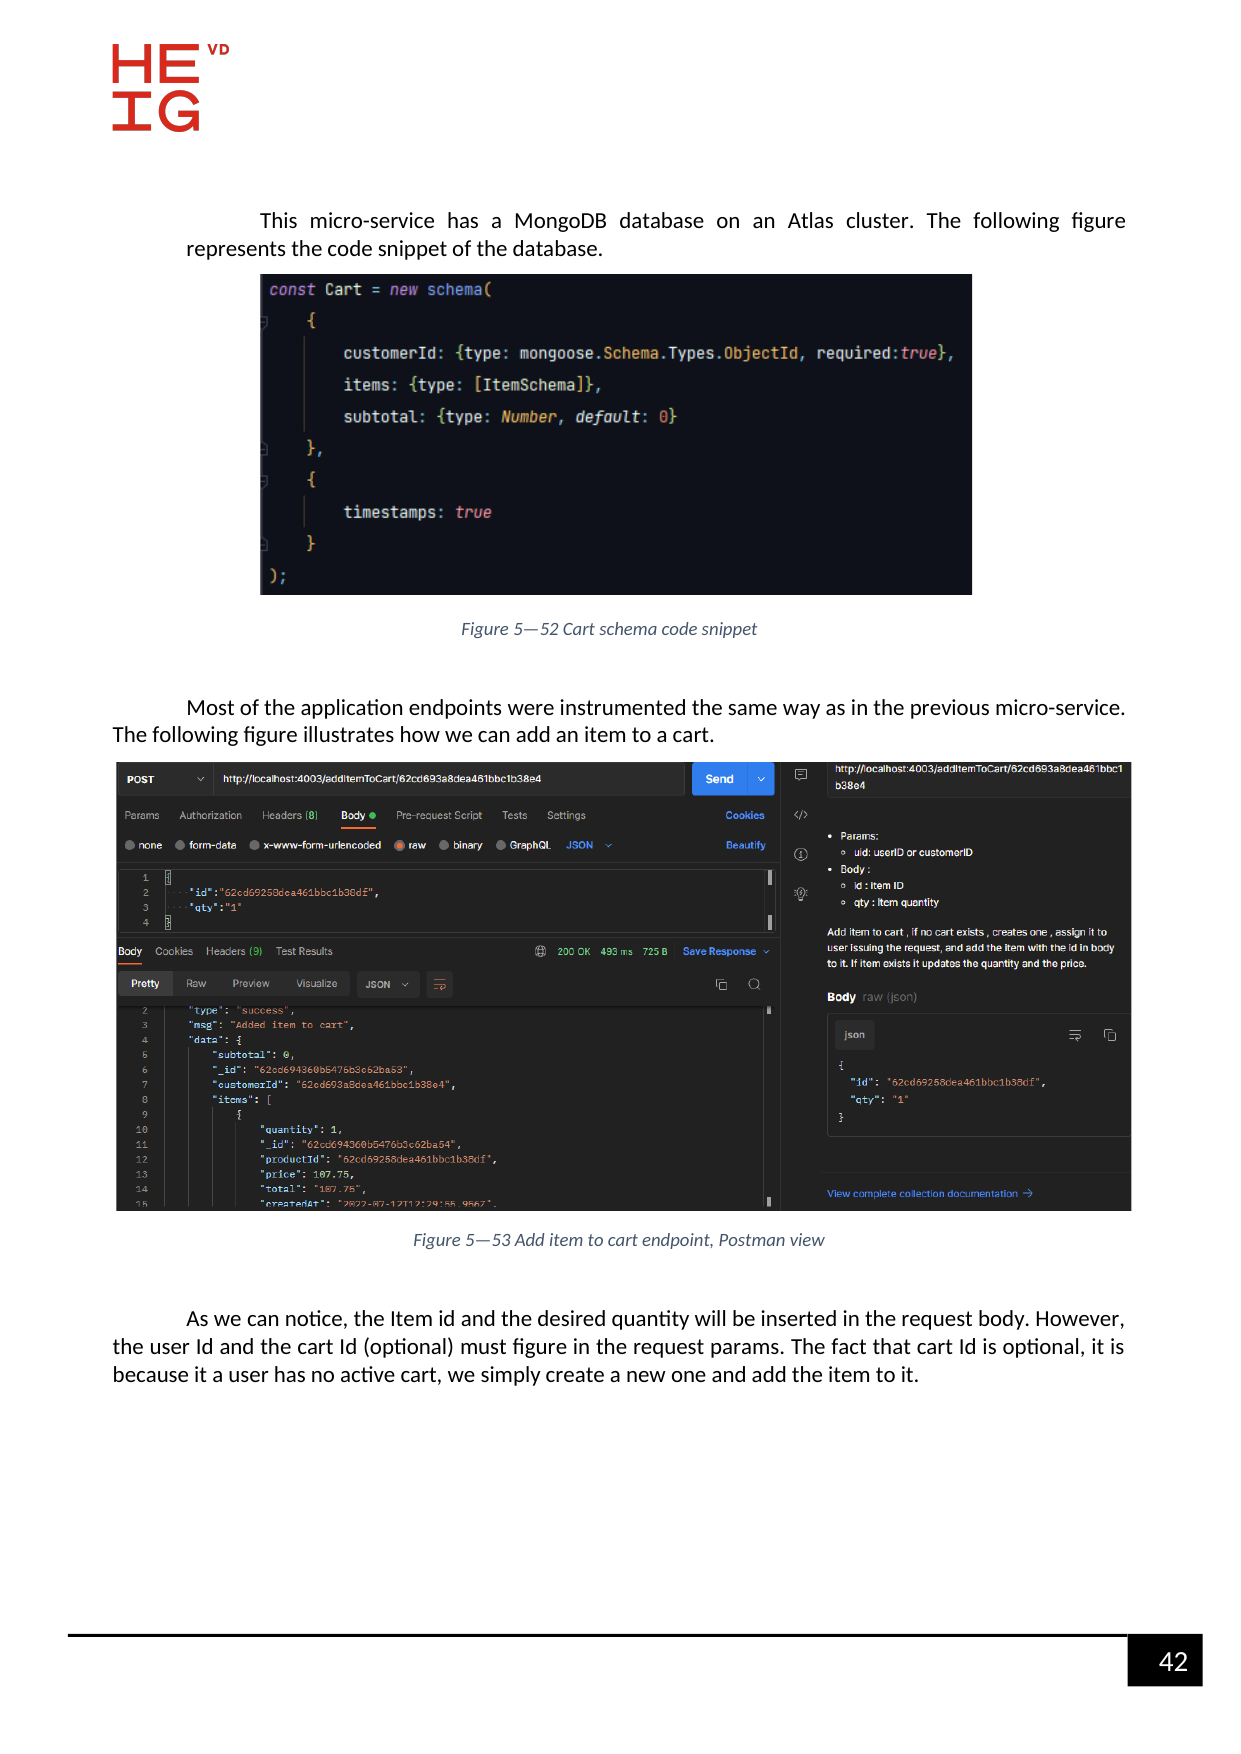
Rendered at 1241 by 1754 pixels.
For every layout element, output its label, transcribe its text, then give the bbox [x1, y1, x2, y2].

text As we can notice, the Item id and the desired quantity will be inserted in the request body. However, the user Id and the cart Id (optional) must figure in the request params. The fact that cart Id is optional, it is because it a user has no active cart, we simply create a new one and add the item to it. [112, 1304, 1128, 1388]
picture [116, 762, 1132, 1211]
picture [112, 44, 229, 132]
picture [260, 274, 973, 595]
text This micro-service has a MongoDB database on an Atlas cluster. The following figure represents the code snippet of the database. [186, 206, 1128, 262]
text Most of the application endpoints were instrumented the same way as in the previous micro-service. The following figure illustrates how we can add an item to a cart. [112, 693, 1128, 749]
